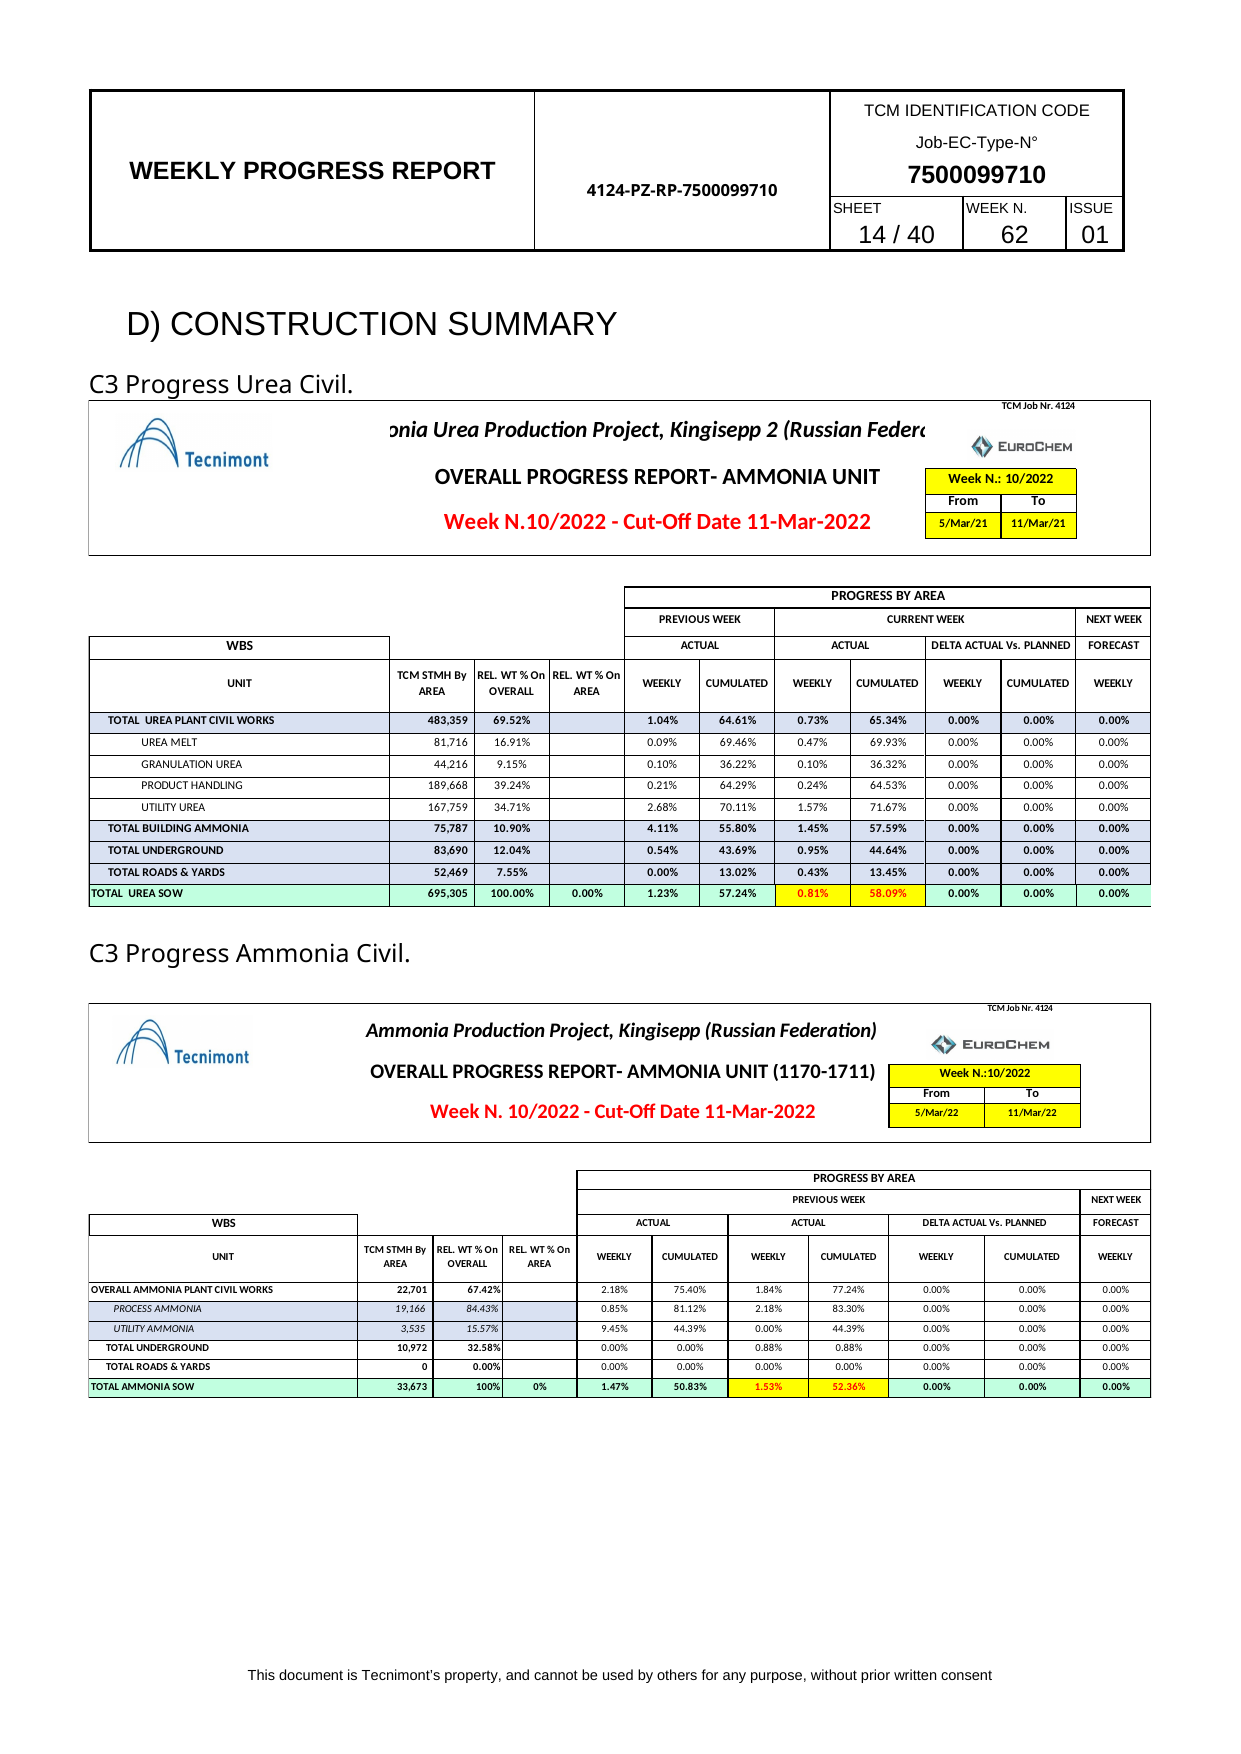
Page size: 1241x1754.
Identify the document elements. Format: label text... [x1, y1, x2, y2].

text C3 Progress Ammonia Civil. [88, 936, 1152, 969]
subtitle CONSTRUCTION SUMMARY [154, 311, 1152, 341]
text C3 Progress Urea Civil. [88, 366, 1152, 400]
